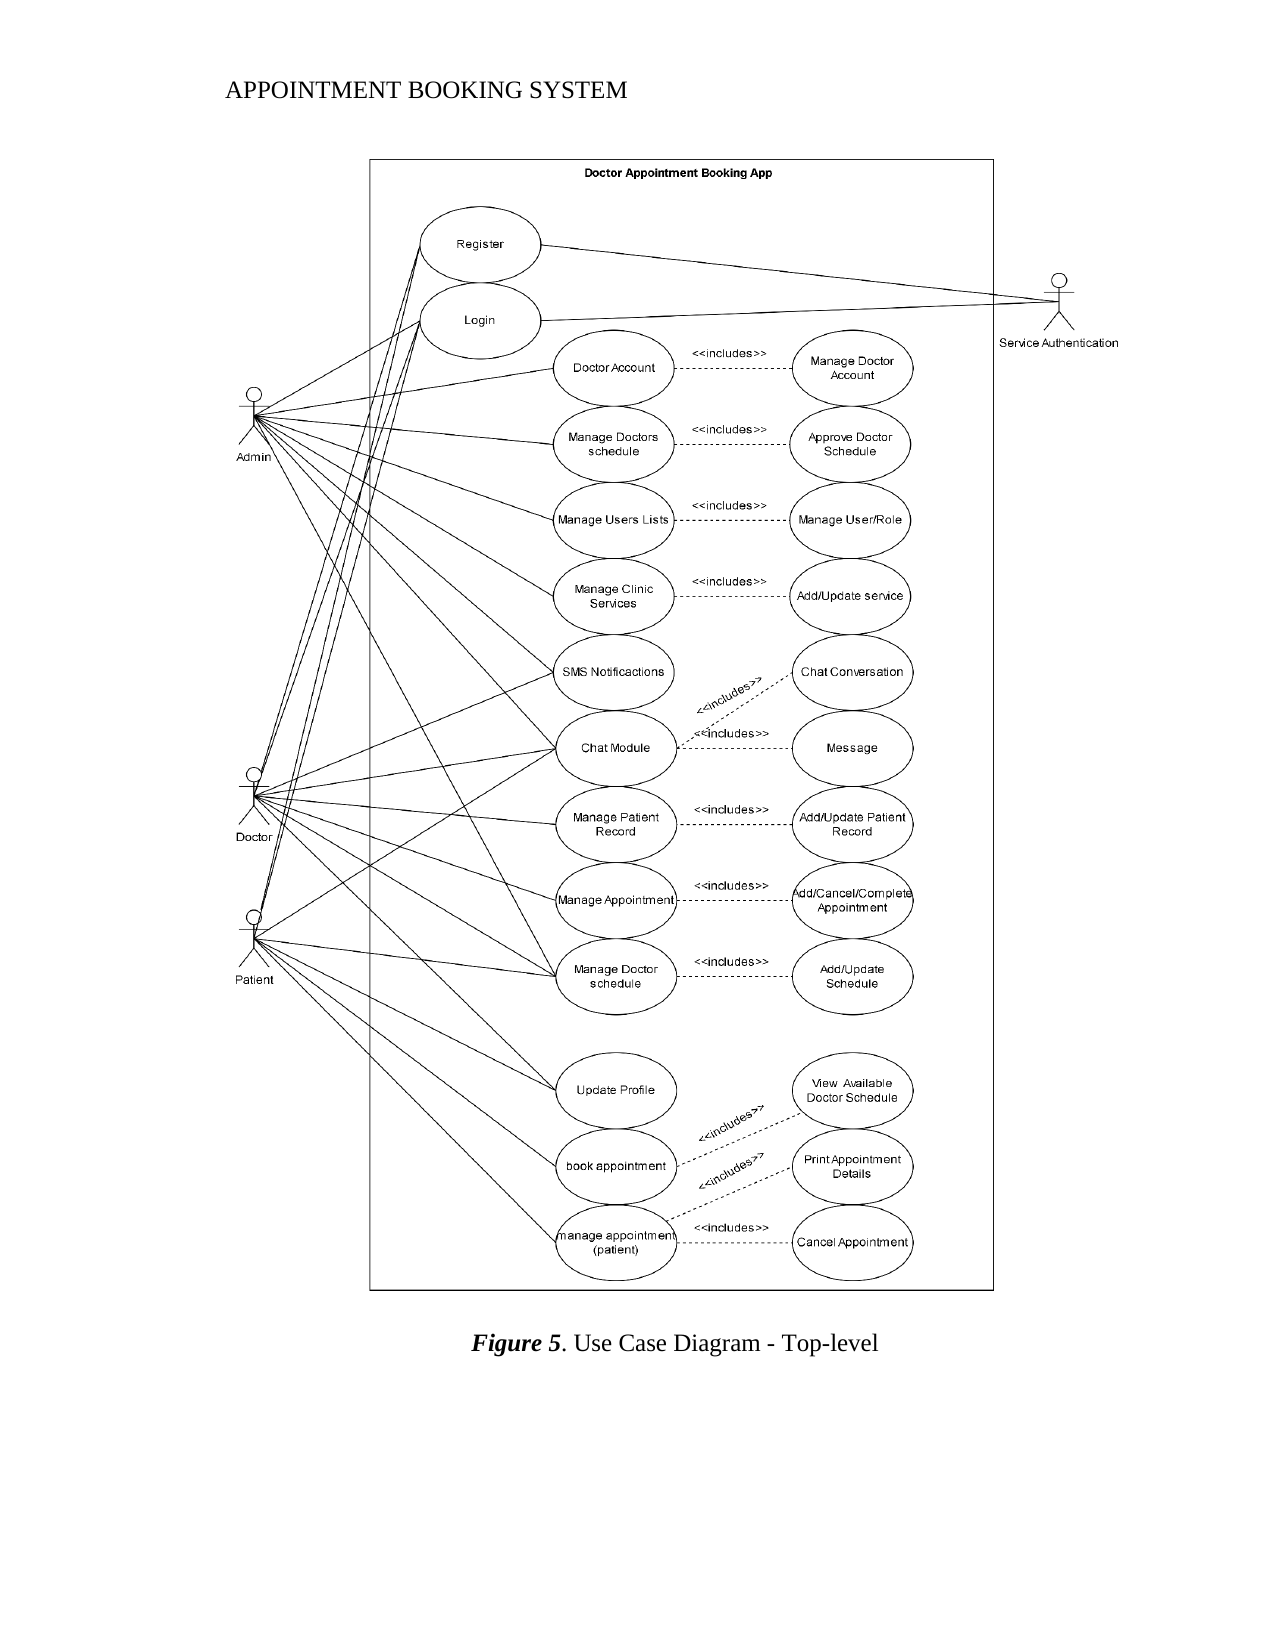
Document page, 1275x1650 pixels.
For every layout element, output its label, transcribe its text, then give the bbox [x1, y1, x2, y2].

text Figure 5. Use Case Diagram - Top-level [225, 1300, 1125, 1357]
picture [225, 150, 1125, 1300]
